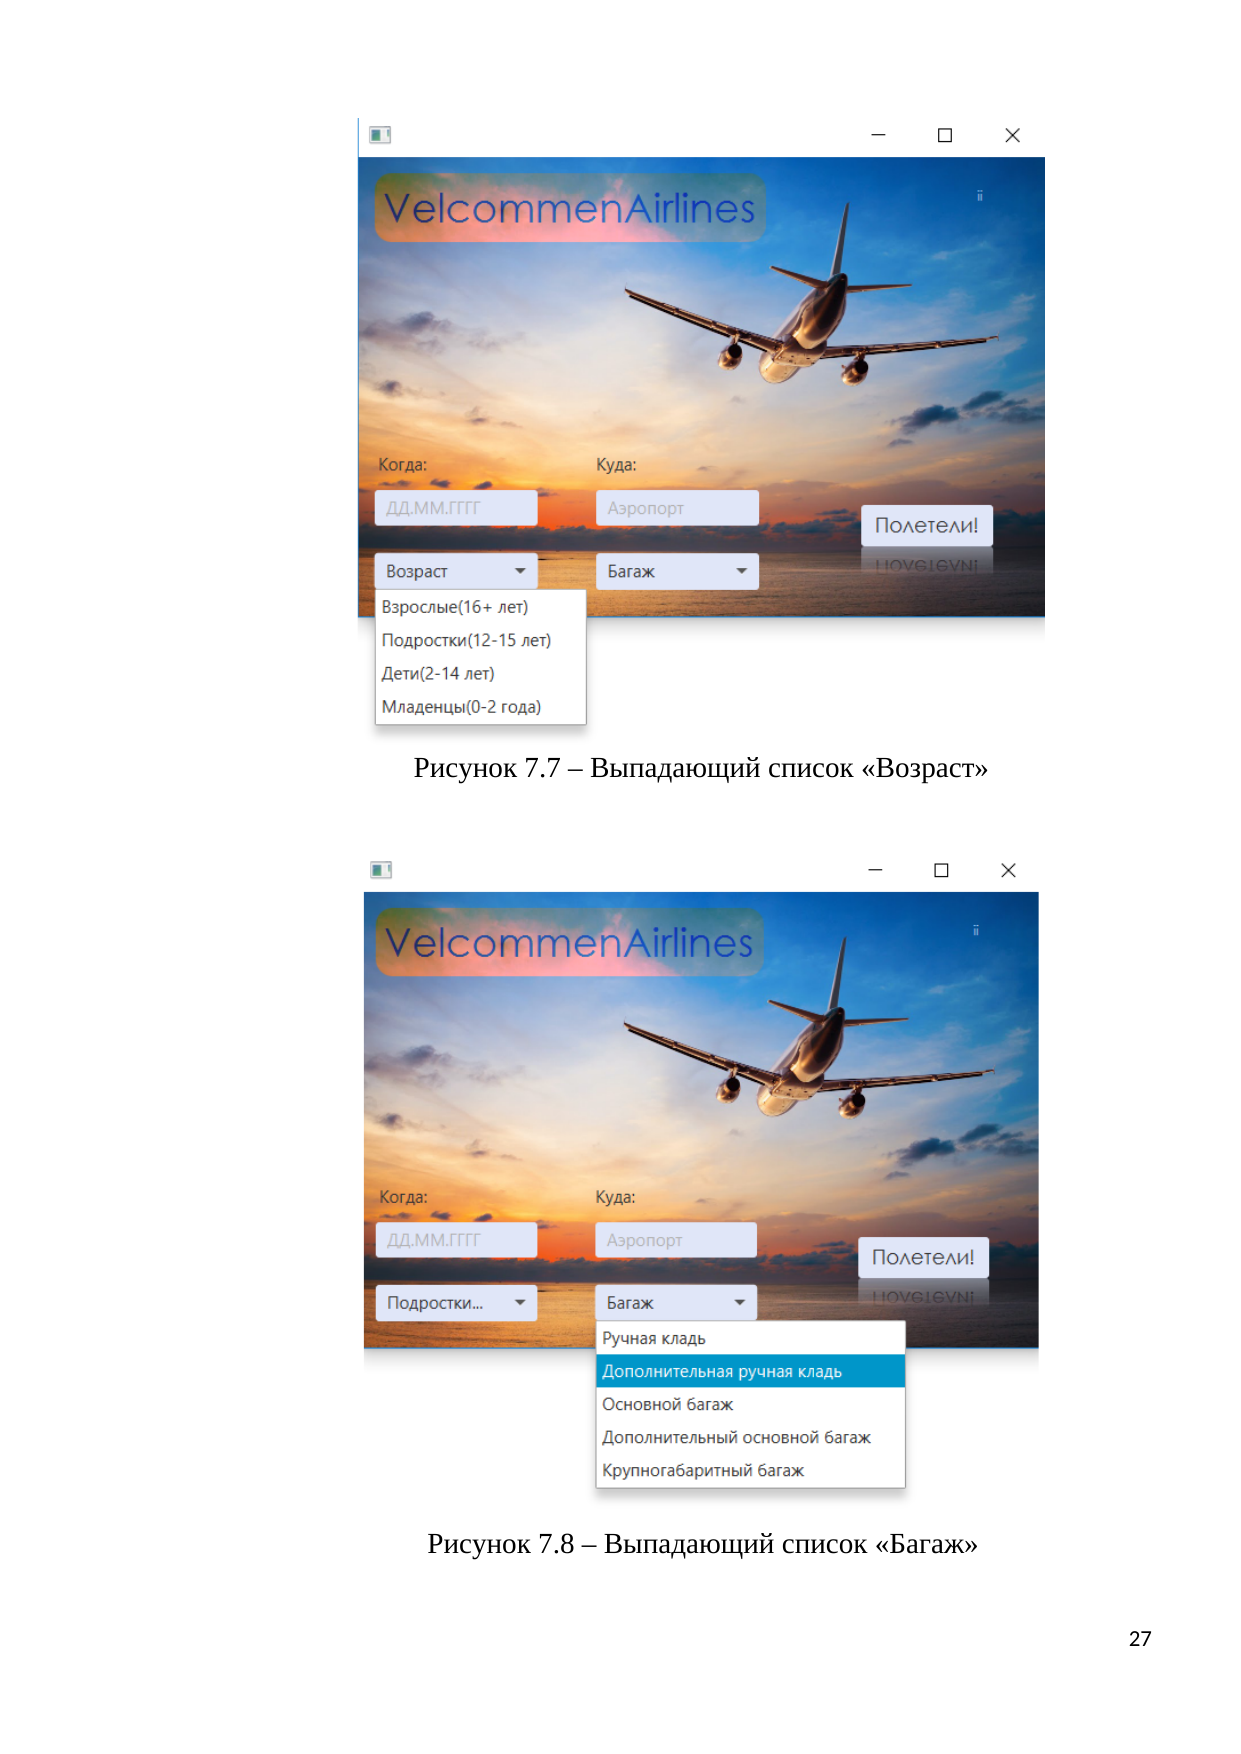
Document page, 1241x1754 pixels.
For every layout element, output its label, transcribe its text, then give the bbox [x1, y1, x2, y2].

picture [363, 851, 1039, 1527]
text Рисунок 7.8 – Выпадающий список «Багаж» [177, 1526, 1152, 1560]
text Рисунок 7.7 – Выпадающий список «Возраст» [177, 751, 1152, 784]
picture [357, 118, 1045, 751]
